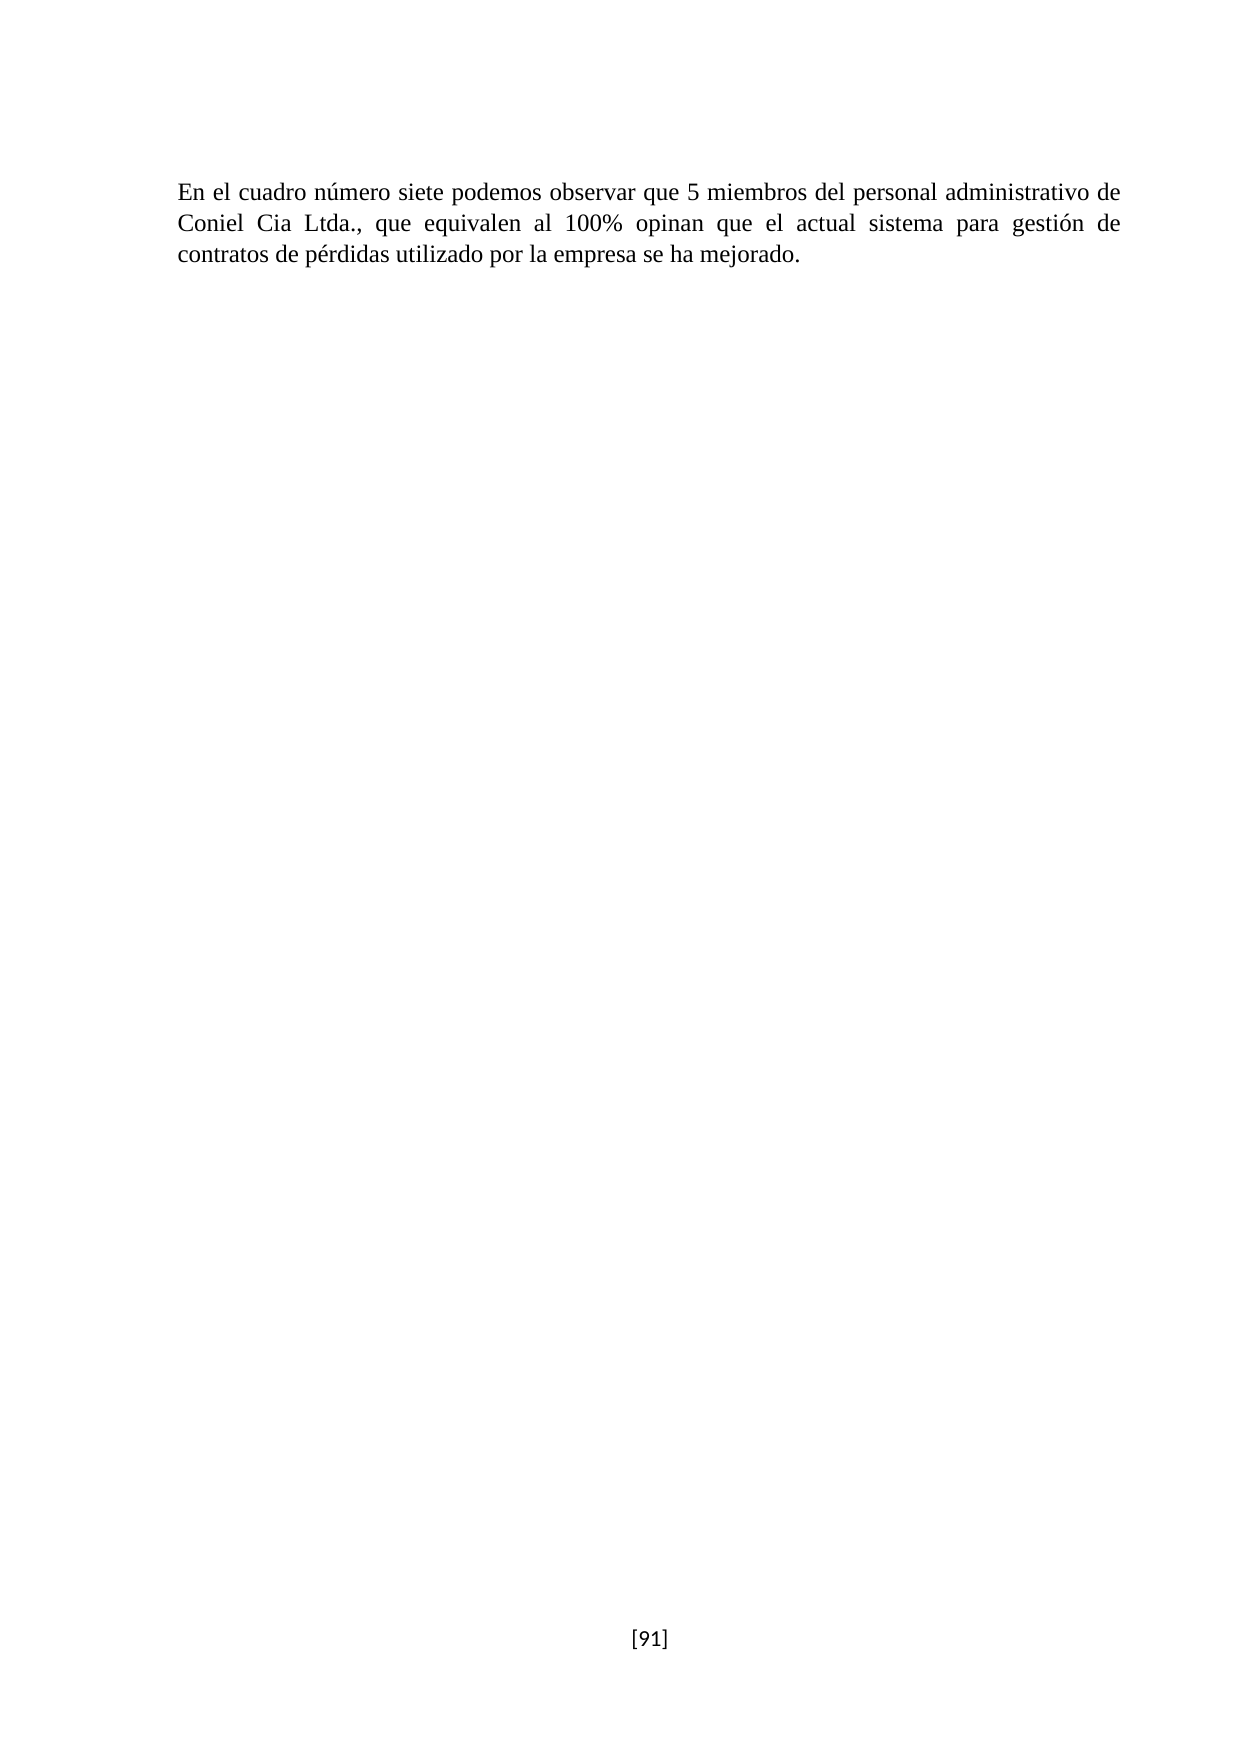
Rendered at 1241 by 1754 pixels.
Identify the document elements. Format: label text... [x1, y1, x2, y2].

text En el cuadro número siete podemos observar que 5 miembros del personal administrativo de Coniel Cia Ltda., que equivalen al 100% opinan que el actual sistema para gestión de contratos de pérdidas utilizado por la empresa se ha mejorado. [177, 177, 1122, 268]
